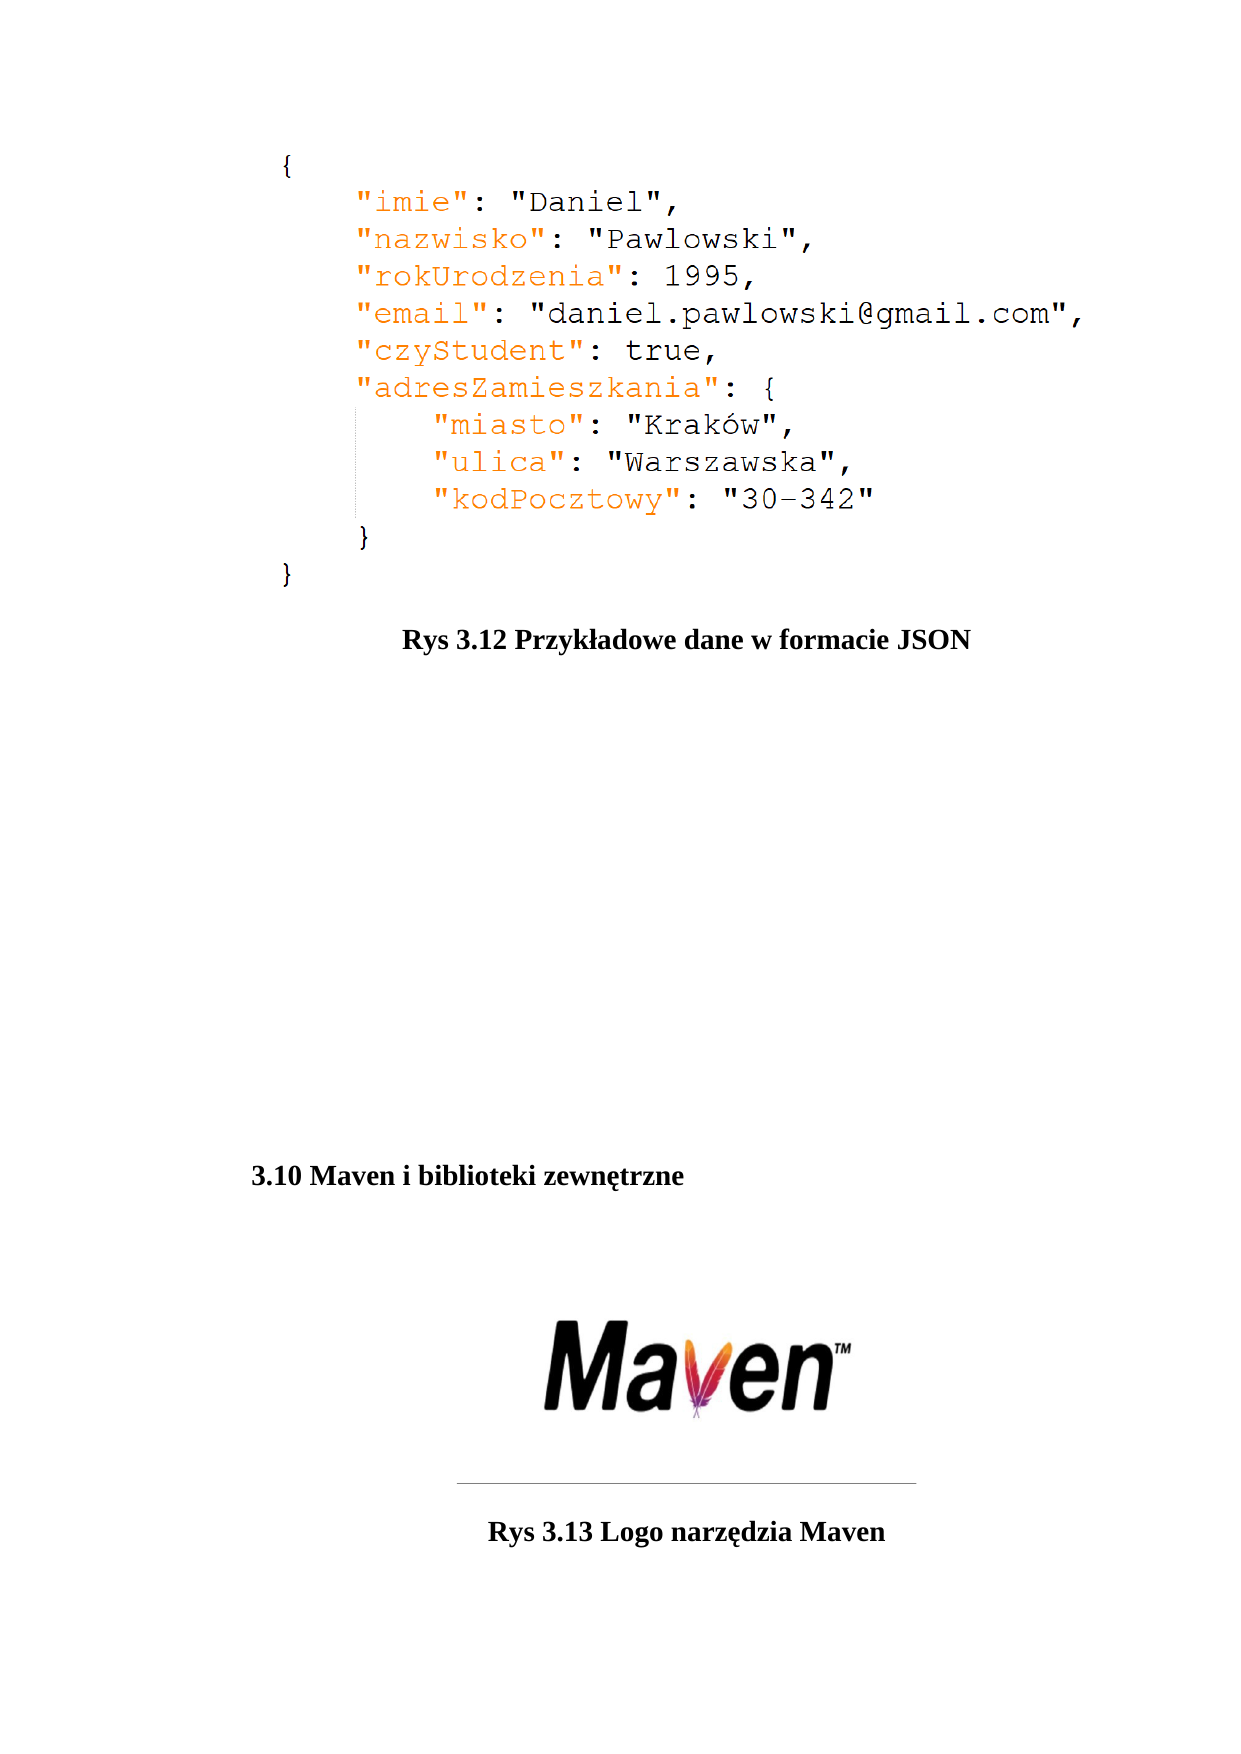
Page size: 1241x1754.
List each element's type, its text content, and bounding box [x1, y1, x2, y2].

picture [456, 1225, 917, 1484]
text 3.10 Maven i biblioteki zewnętrzne [177, 1158, 1122, 1192]
text Rys 3.13 Logo narzędzia Maven [177, 1514, 1122, 1548]
text Rys 3.12 Przykładowe dane w formacie JSON [177, 622, 1122, 656]
picture [280, 147, 1093, 592]
